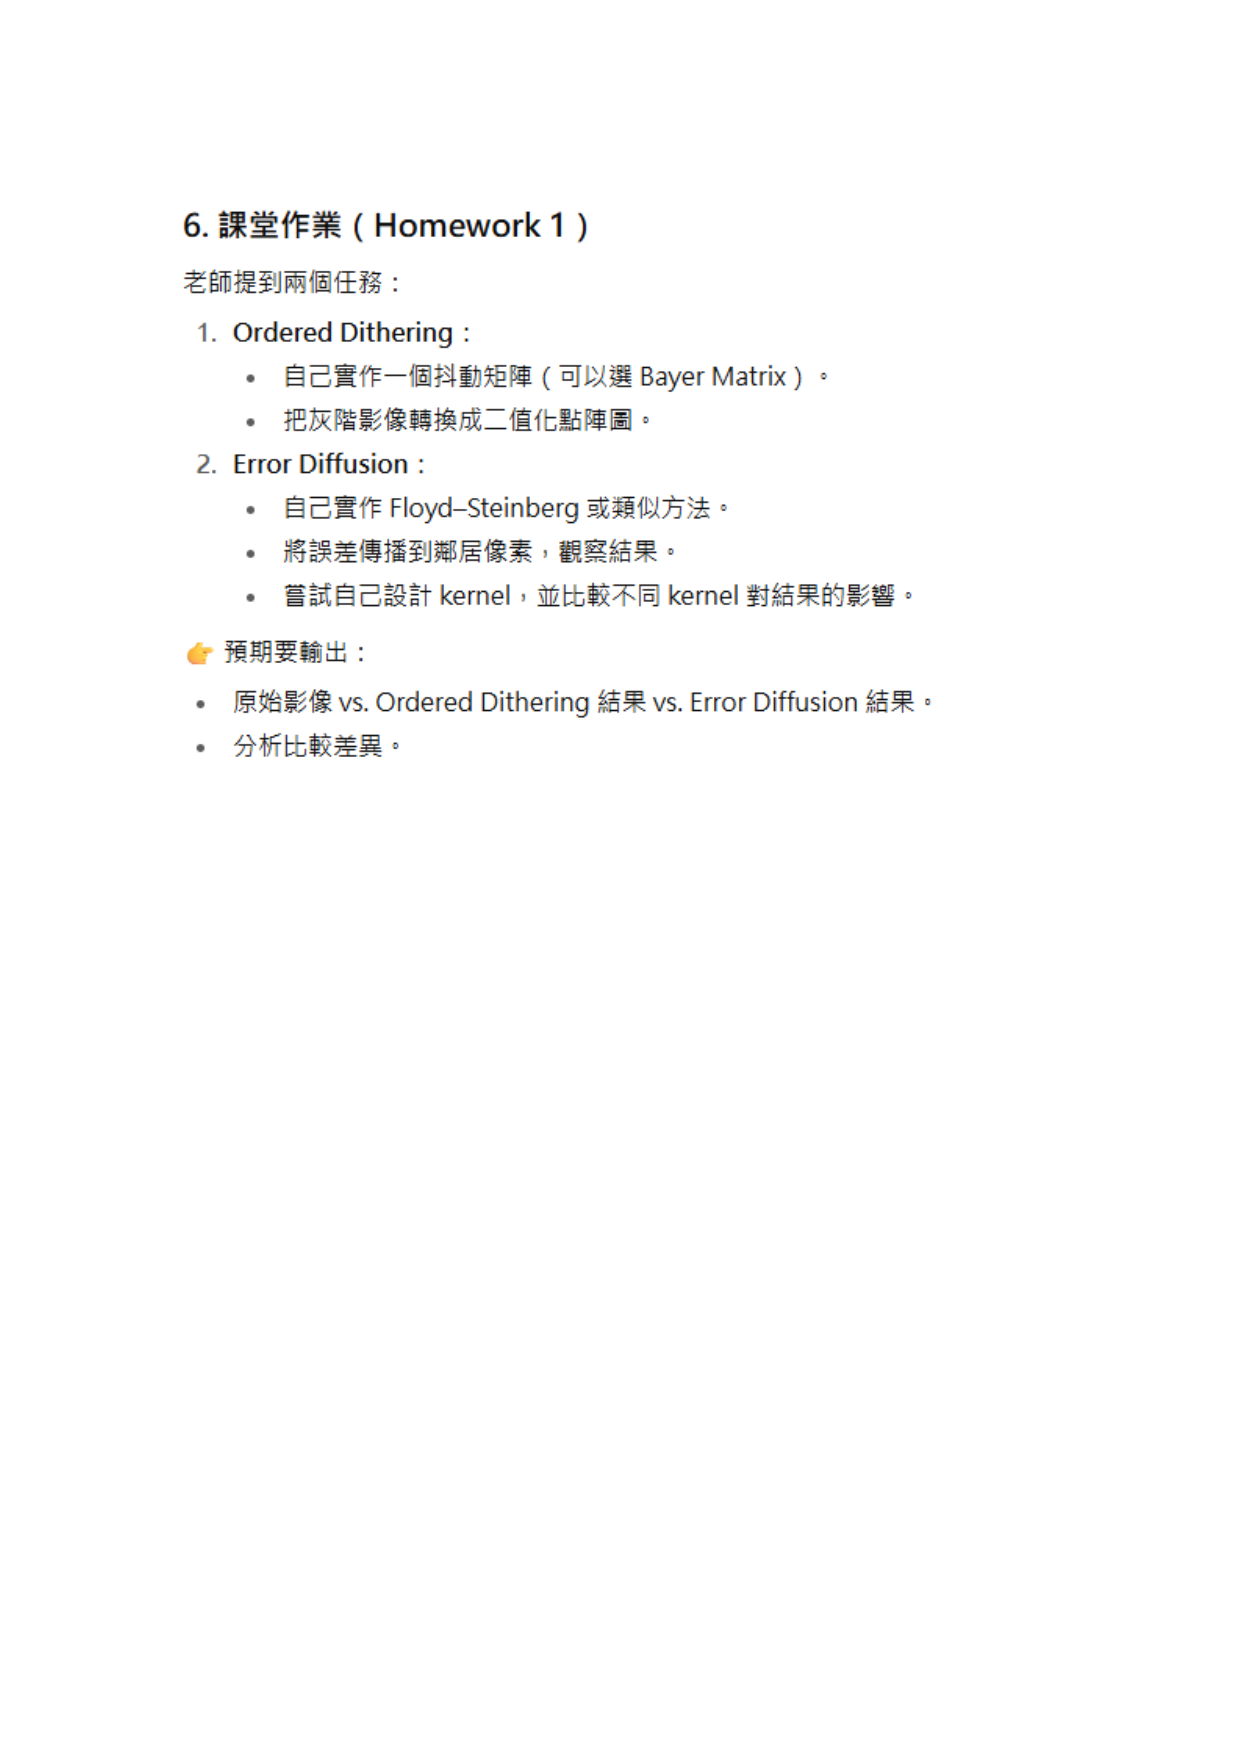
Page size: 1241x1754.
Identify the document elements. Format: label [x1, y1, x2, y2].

picture [150, 190, 996, 793]
